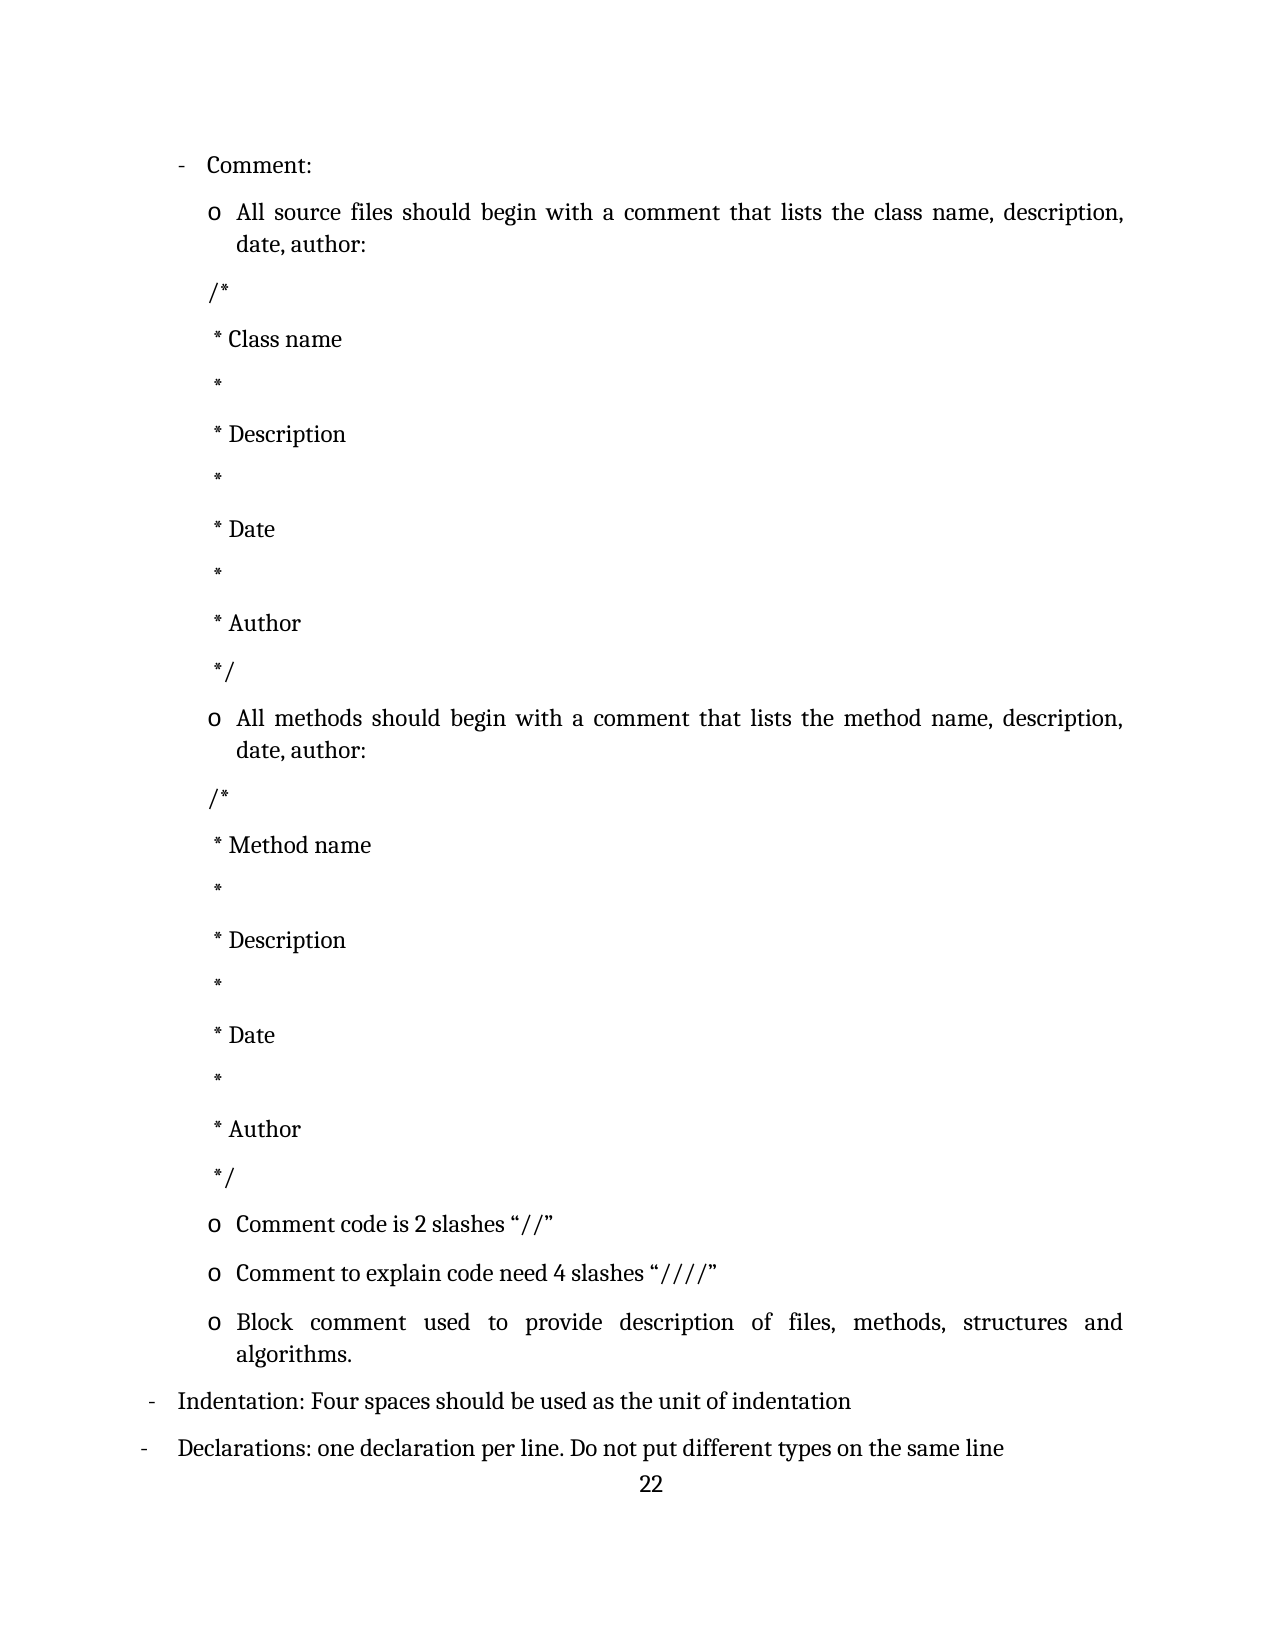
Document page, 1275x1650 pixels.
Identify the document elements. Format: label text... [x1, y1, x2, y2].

text * Date [207, 1021, 1125, 1049]
text */ [207, 1163, 1125, 1191]
list Indentation: Four spaces should be used as the unit of indentation [148, 1387, 1125, 1416]
text * [207, 973, 1125, 1002]
list All methods should begin with a comment that lists the method name, description, date, author: [207, 704, 1125, 765]
text * [207, 372, 1125, 401]
text * [207, 467, 1125, 496]
text * [207, 562, 1125, 591]
text * Description [207, 420, 1125, 448]
text * Description [207, 926, 1125, 954]
text * [207, 878, 1125, 907]
text /* [207, 278, 1125, 306]
list Comment: [177, 151, 1125, 179]
text * Author [207, 609, 1125, 638]
text * [207, 1068, 1125, 1097]
text */ [207, 657, 1125, 686]
text * Method name [207, 831, 1125, 860]
list Comment code is 2 slashes “//” [207, 1210, 1125, 1240]
list Declarations: one declaration per line. Do not put different types on the same line [140, 1434, 1125, 1463]
list All source files should begin with a comment that lists the class name, description, date, author: [207, 198, 1125, 259]
list Block comment used to provide description of files, methods, structures and algorithms. [207, 1308, 1125, 1368]
text * Date [207, 514, 1125, 543]
text * Author [207, 1115, 1125, 1144]
text * Class name [207, 325, 1125, 354]
text /* [207, 783, 1125, 812]
list Comment to explain code need 4 slashes “////” [207, 1259, 1125, 1289]
